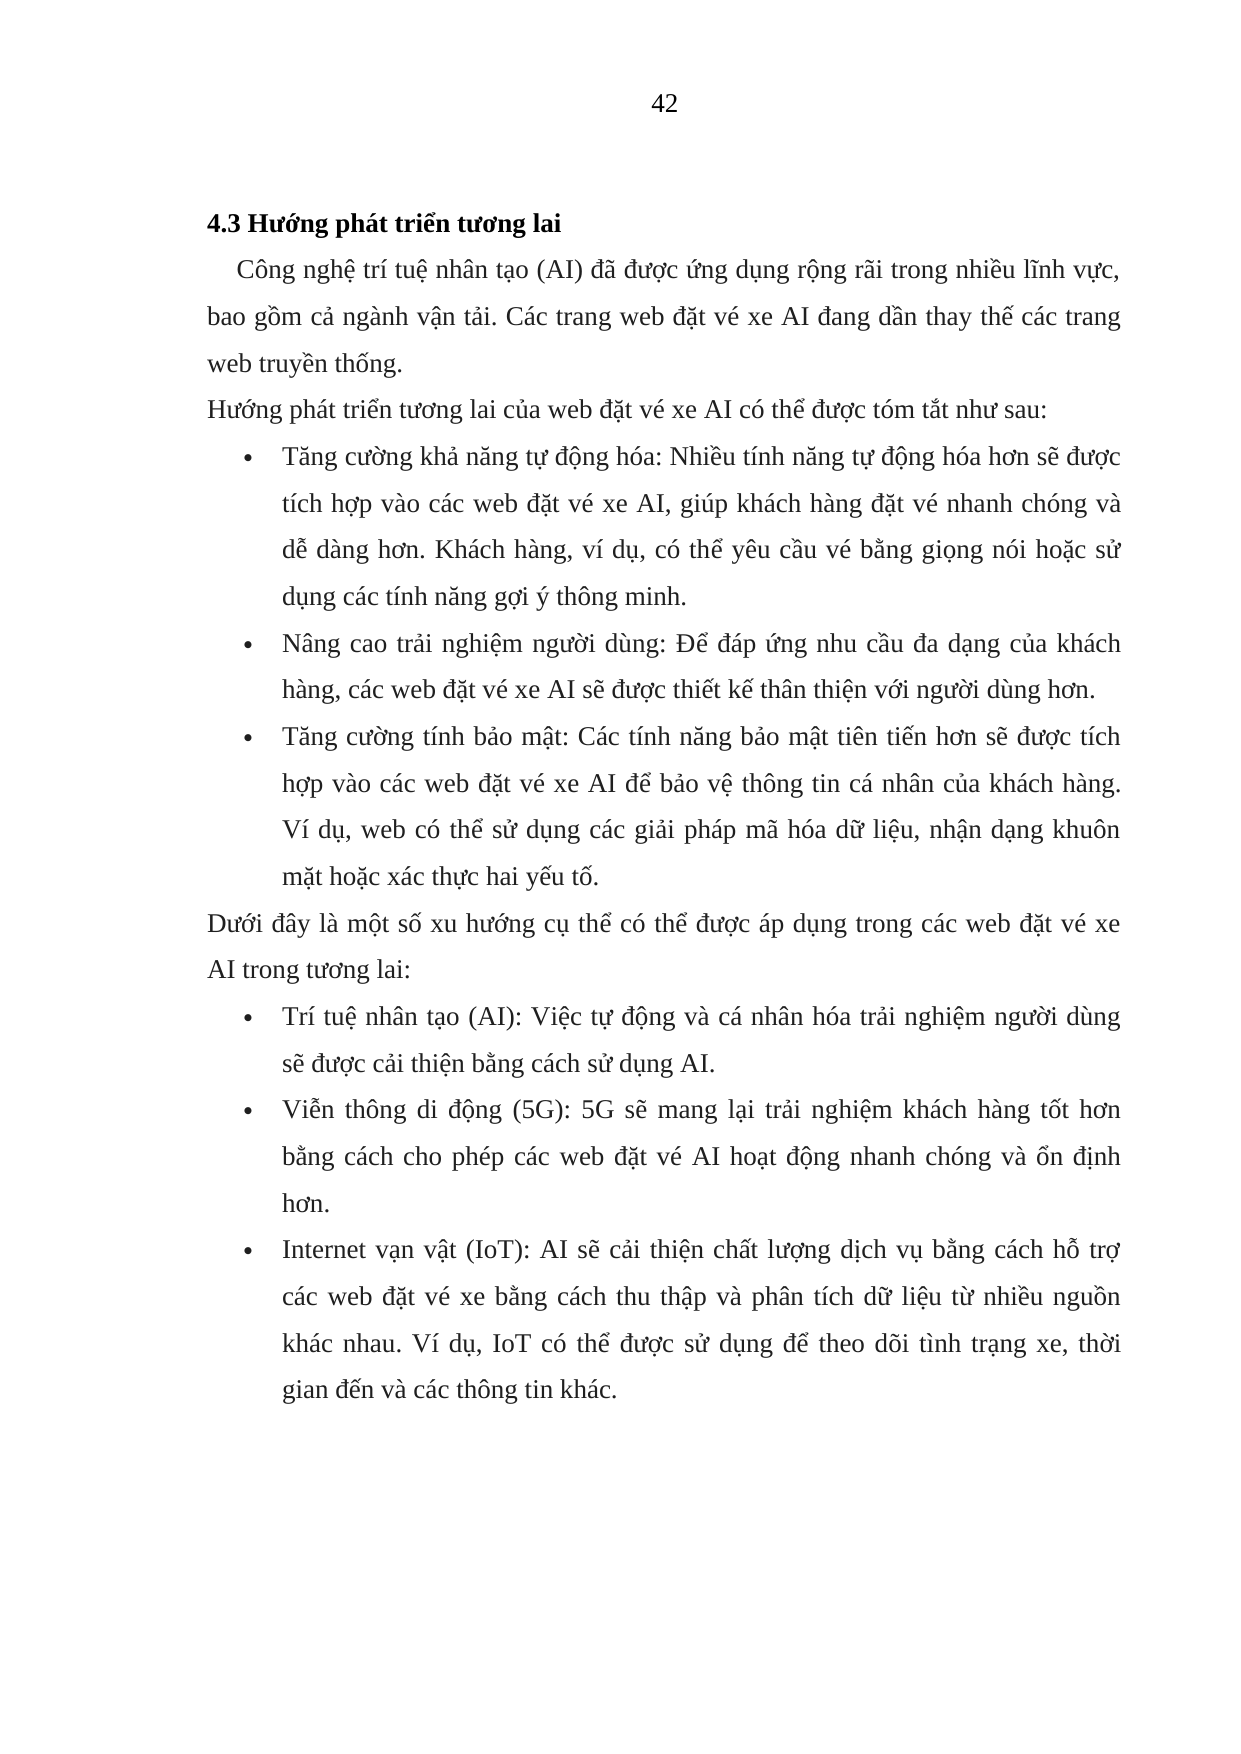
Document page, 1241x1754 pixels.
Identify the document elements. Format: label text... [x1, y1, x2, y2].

list Viễn thông di động (5G): 5G sẽ mang lại trải nghiệm khách hàng tốt hơn bằng cách cho phép các web đặt vé AI hoạt động nhanh chóng và ổn định hơn. [244, 1093, 1122, 1218]
list Tăng cường khả năng tự động hóa: Nhiều tính năng tự động hóa hơn sẽ được tích hợp vào các web đặt vé xe AI, giúp khách hàng đặt vé nhanh chóng và dễ dàng hơn. Khách hàng, ví dụ, có thể yêu cầu vé bằng giọng nói hoặc sử dụng các tính năng gợi ý thông minh. [244, 440, 1122, 611]
list Tăng cường tính bảo mật: Các tính năng bảo mật tiên tiến hơn sẽ được tích hợp vào các web đặt vé xe AI để bảo vệ thông tin cá nhân của khách hàng. Ví dụ, web có thể sử dụng các giải pháp mã hóa dữ liệu, nhận dạng khuôn mặt hoặc xác thực hai yếu tố. [244, 720, 1122, 891]
list Internet vạn vật (IoT): AI sẽ cải thiện chất lượng dịch vụ bằng cách hỗ trợ các web đặt vé xe bằng cách thu thập và phân tích dữ liệu từ nhiều nguồn khác nhau. Ví dụ, IoT có thể được sử dụng để theo dõi tình trạng xe, thời gian đến và các thông tin khác. [244, 1233, 1122, 1404]
list Nâng cao trải nghiệm người dùng: Để đáp ứng nhu cầu đa dạng của khách hàng, các web đặt vé xe AI sẽ được thiết kế thân thiện với người dùng hơn. [244, 627, 1122, 704]
text Hướng phát triển tương lai của web đặt vé xe AI có thể được tóm tắt như sau: [207, 393, 1122, 424]
subtitle Hướng phát triển tương lai [207, 207, 1122, 238]
text Công nghệ trí tuệ nhân tạo (AI) đã được ứng dụng rộng rãi trong nhiều lĩnh vực, bao gồm cả ngành vận tải. Các trang web đặt vé xe AI đang dần thay thế các trang web truyền thống. [207, 253, 1122, 378]
list Trí tuệ nhân tạo (AI): Việc tự động và cá nhân hóa trải nghiệm người dùng sẽ được cải thiện bằng cách sử dụng AI. [244, 1000, 1122, 1078]
text Dưới đây là một số xu hướng cụ thể có thể được áp dụng trong các web đặt vé xe AI trong tương lai: [207, 907, 1122, 984]
